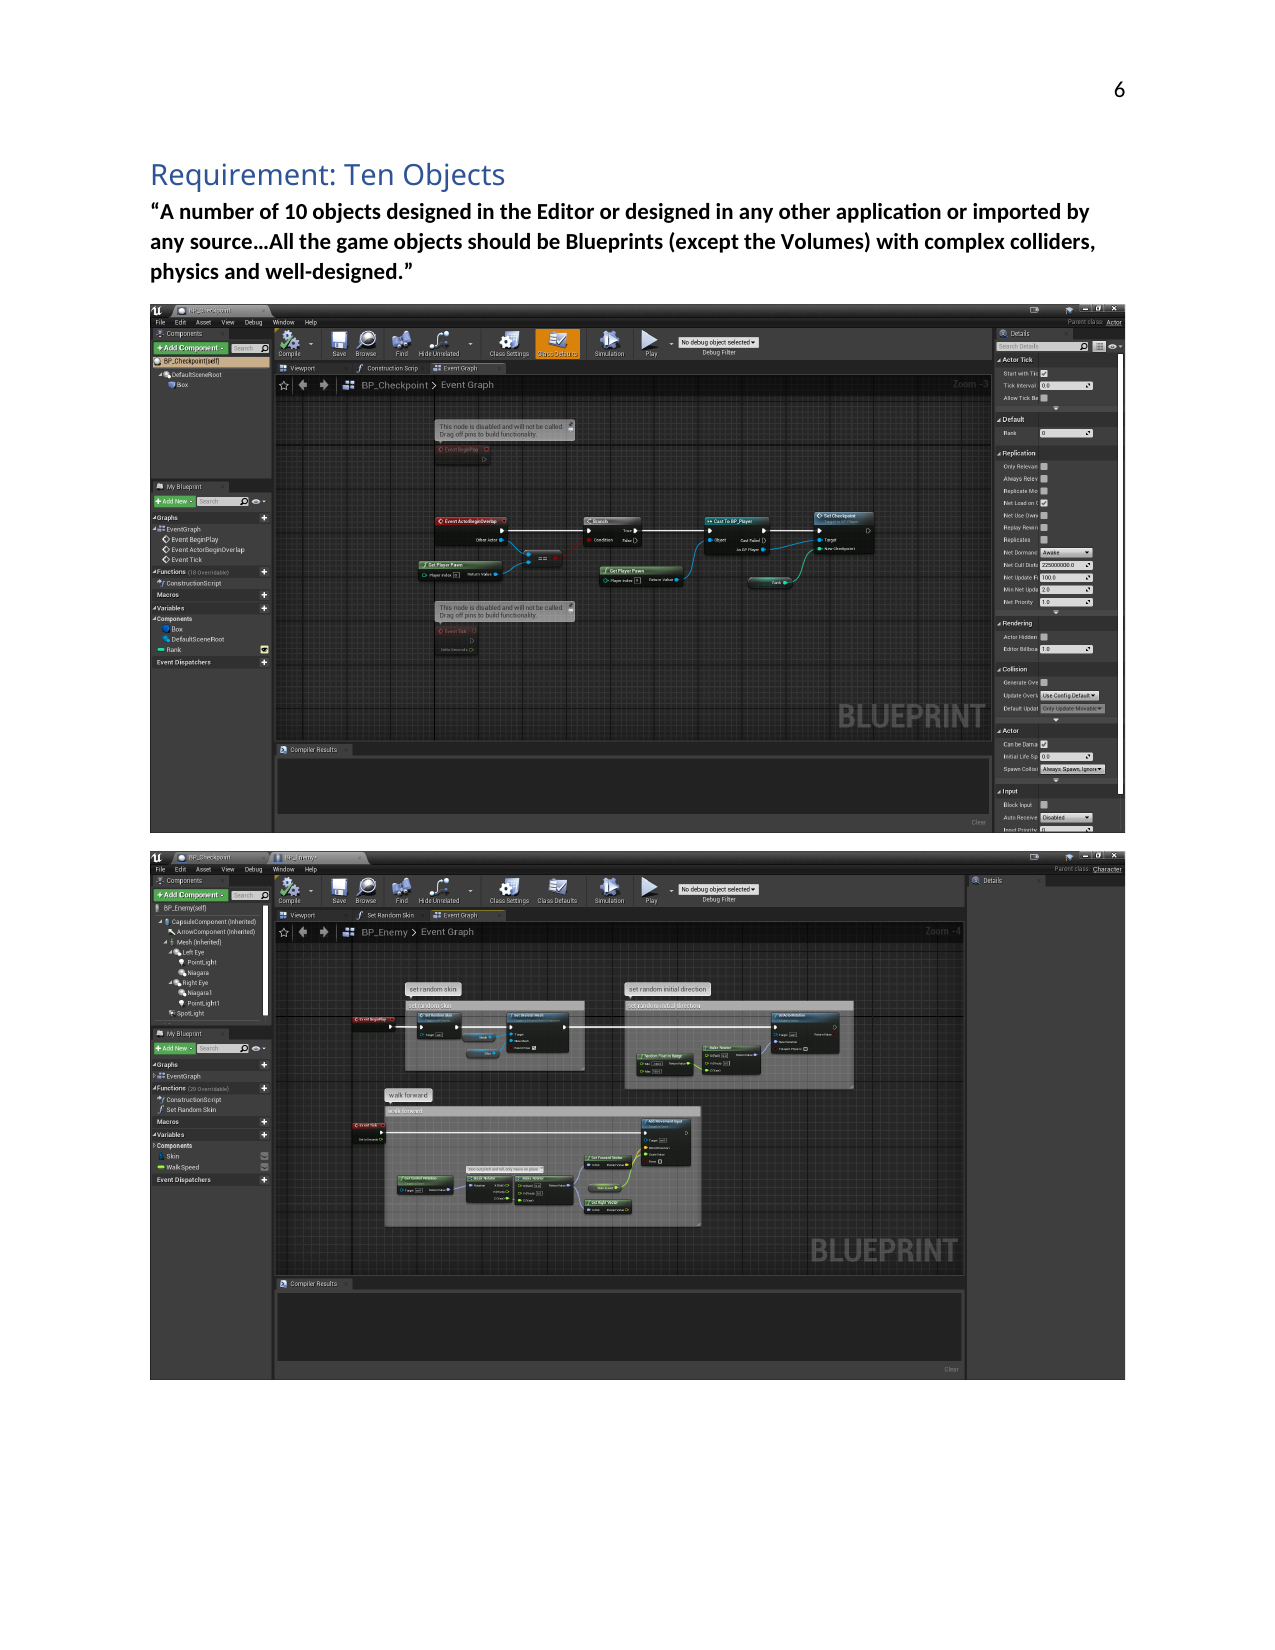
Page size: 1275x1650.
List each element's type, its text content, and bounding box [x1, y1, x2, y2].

text “A number of 10 objects designed in the Editor or designed in any other application or imported by any source…All the game objects should be Blueprints (except the Volumes) with complex colliders, physics and well-designed.” [150, 197, 1125, 285]
picture [150, 304, 1125, 833]
subtitle Requirement: Ten Objects [150, 154, 1125, 194]
picture [150, 851, 1125, 1380]
